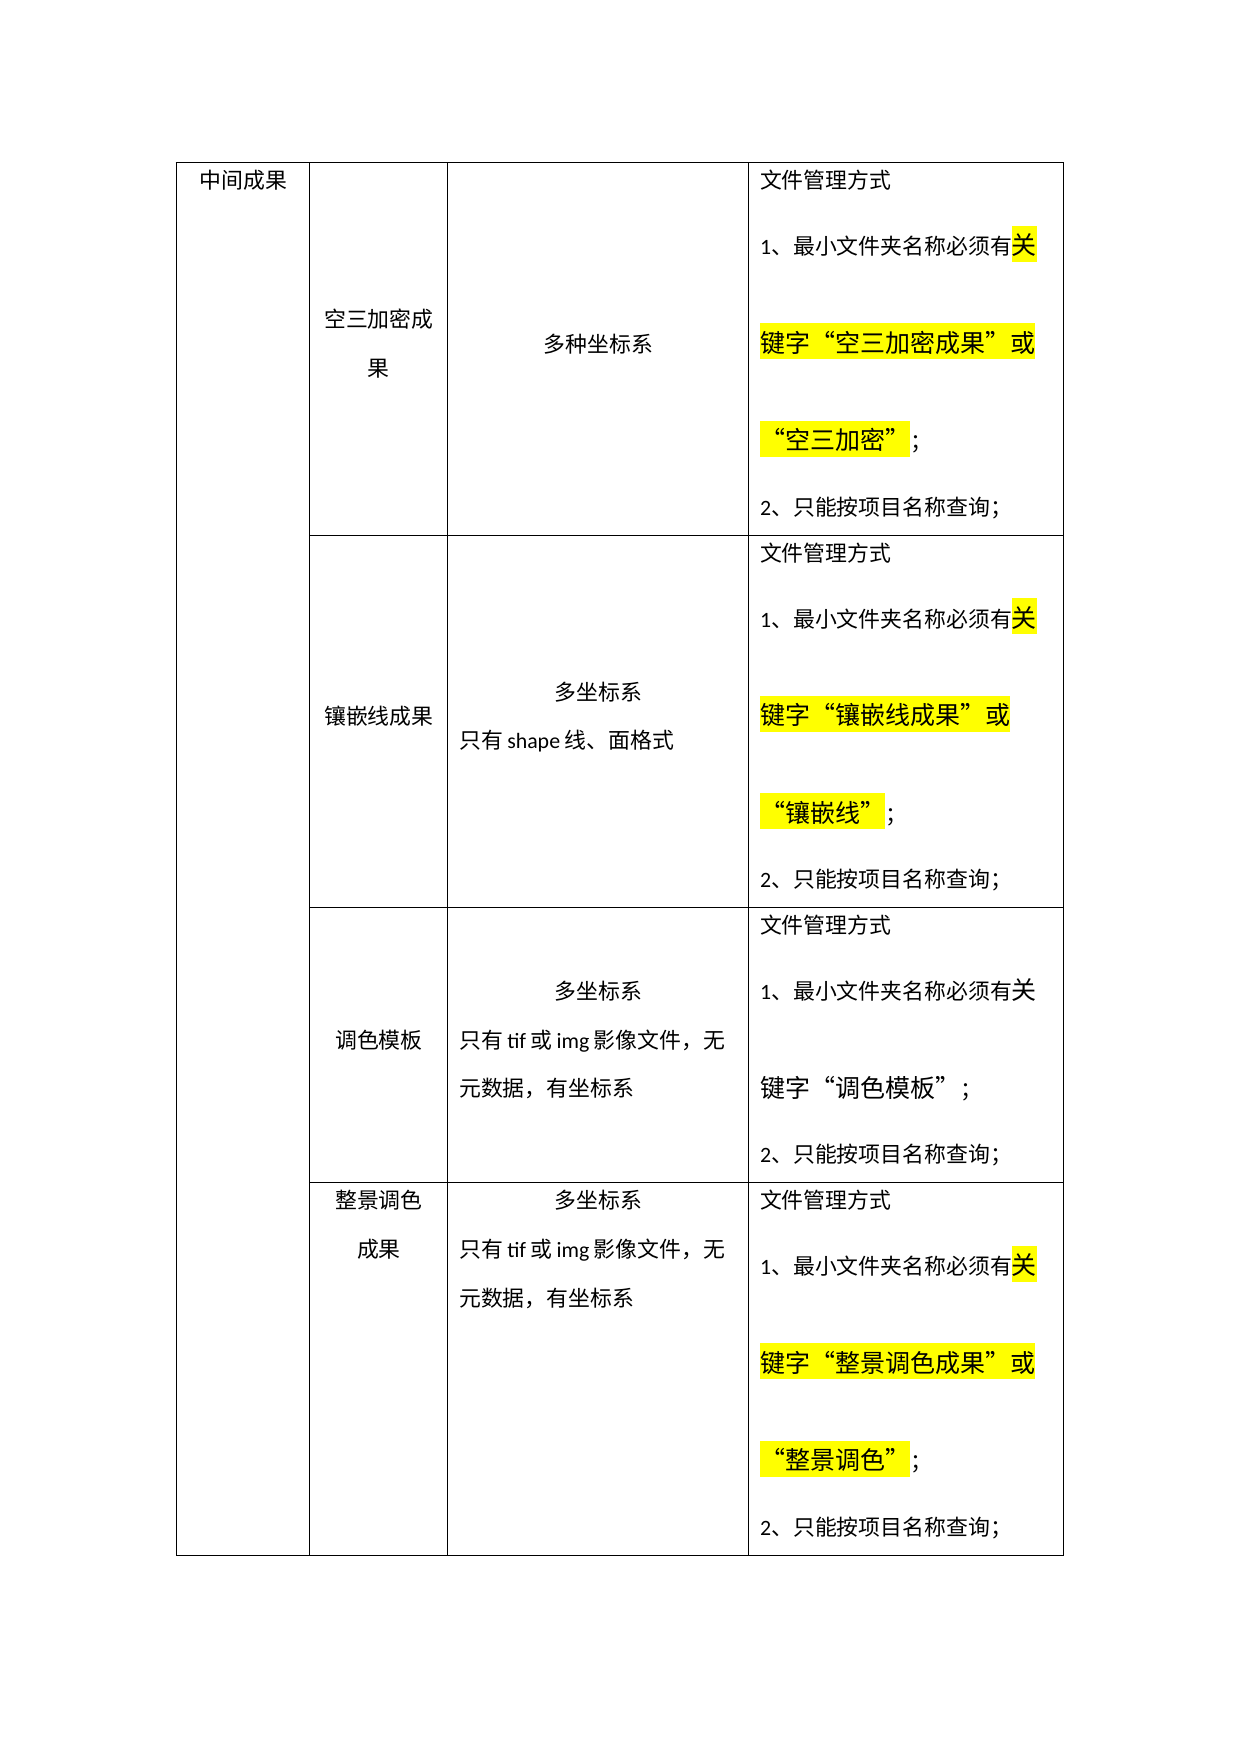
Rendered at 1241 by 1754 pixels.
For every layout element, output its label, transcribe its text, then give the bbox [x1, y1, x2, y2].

table_cell 中间成果 [177, 163, 309, 1554]
table_cell 多坐标系 只有tif或img影像文件，无元数据，有坐标系 [448, 1183, 748, 1554]
table_cell 多坐标系 只有shape线、面格式 [448, 536, 748, 907]
table_cell 调色模板 [310, 908, 447, 1182]
table_cell 多坐标系 只有tif或img影像文件，无元数据，有坐标系 [448, 908, 748, 1182]
table_cell 空三加密成果 [310, 163, 447, 534]
table_cell 文件管理方式 1、最小文件夹名称必须有关键字“整景调色成果”或“整景调色”； 2、只能按项目名称查询； [749, 1183, 1063, 1554]
table_cell 文件管理方式 1、最小文件夹名称必须有关键字“镶嵌线成果”或“镶嵌线”； 2、只能按项目名称查询； [749, 536, 1063, 907]
table_cell 文件管理方式 1、最小文件夹名称必须有关键字“调色模板”； 2、只能按项目名称查询； [749, 908, 1063, 1182]
table_cell 多种坐标系 [448, 163, 748, 534]
table_cell 镶嵌线成果 [310, 536, 447, 907]
table_cell 文件管理方式 1、最小文件夹名称必须有关键字“空三加密成果”或“空三加密”； 2、只能按项目名称查询； [749, 163, 1063, 534]
table_cell 整景调色 成果 [310, 1183, 447, 1554]
